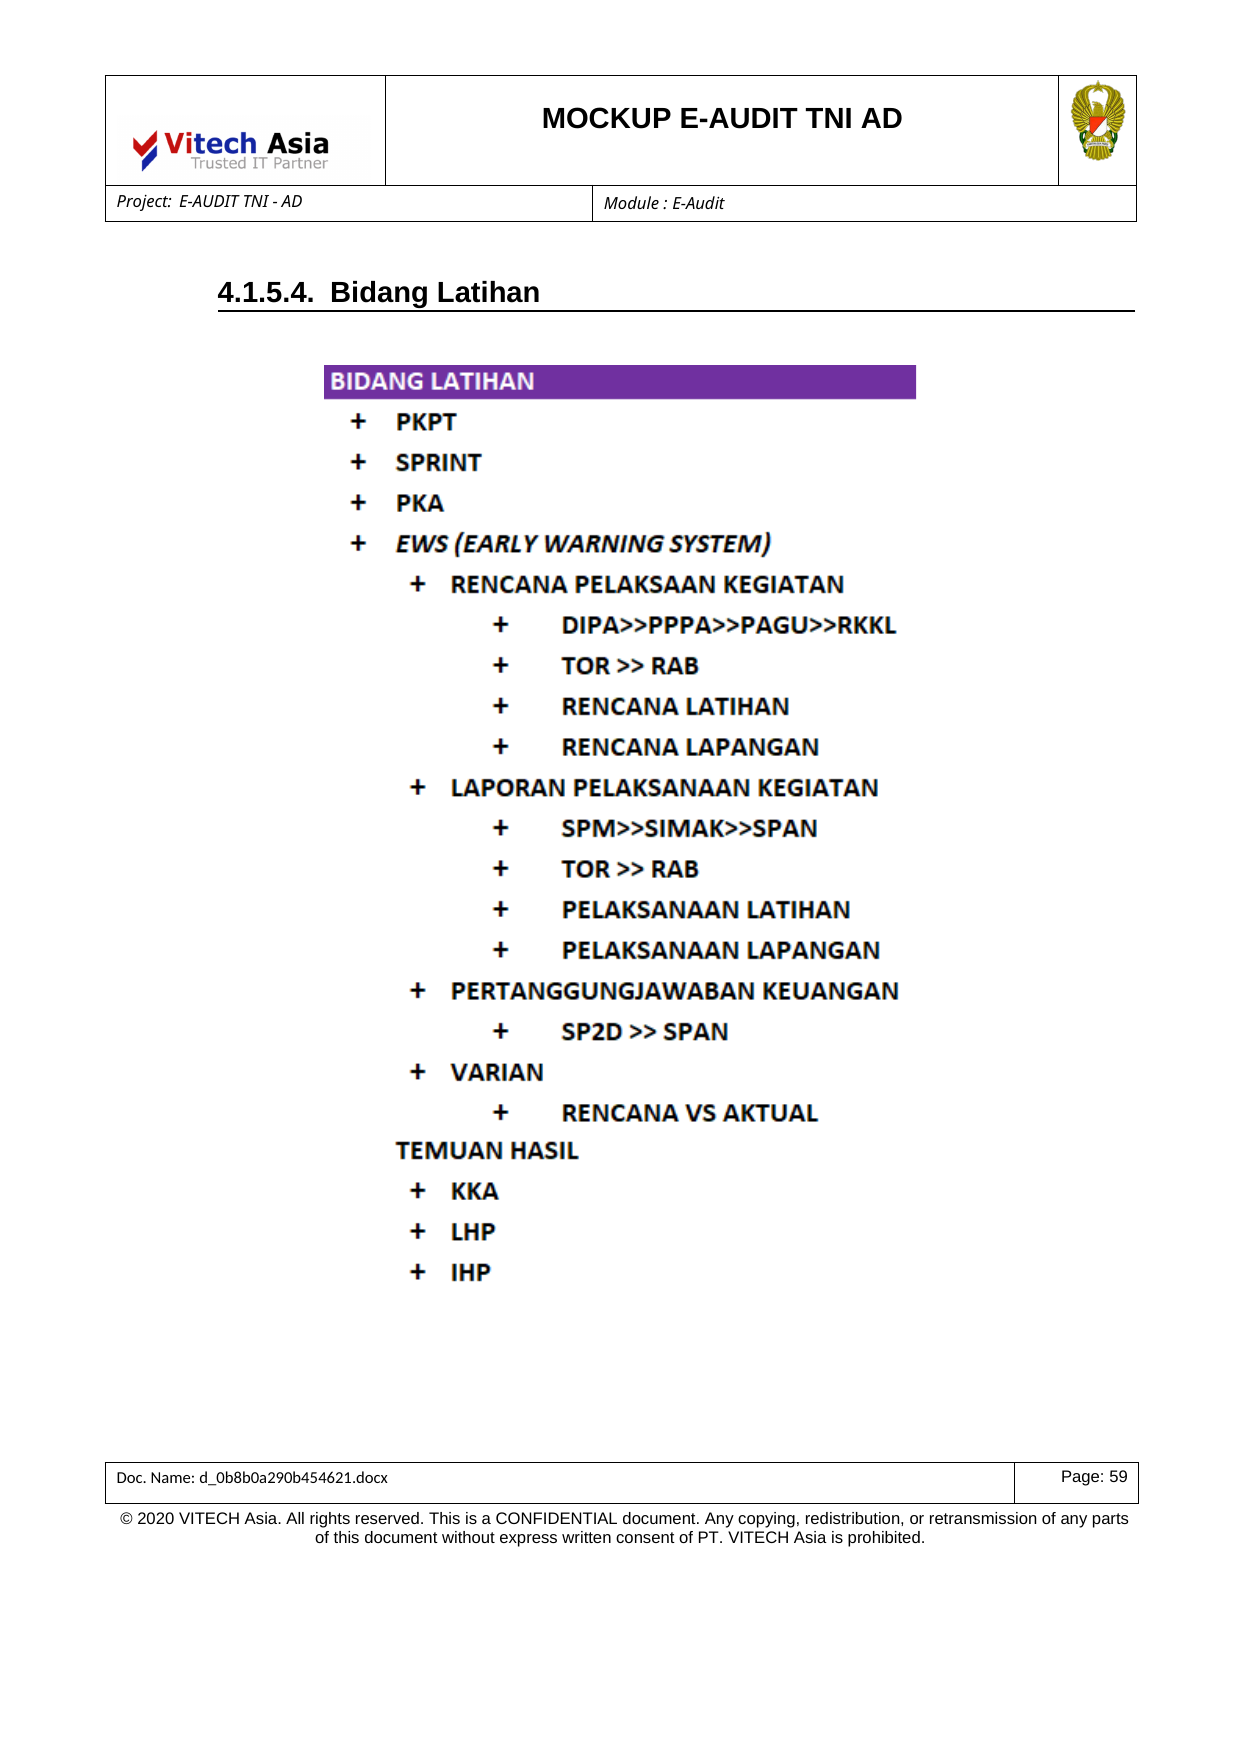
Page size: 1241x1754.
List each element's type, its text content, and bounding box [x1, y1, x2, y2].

picture [116, 115, 372, 185]
picture [324, 365, 917, 1286]
picture [1063, 77, 1132, 164]
list Bidang Latihan [217, 275, 1135, 312]
